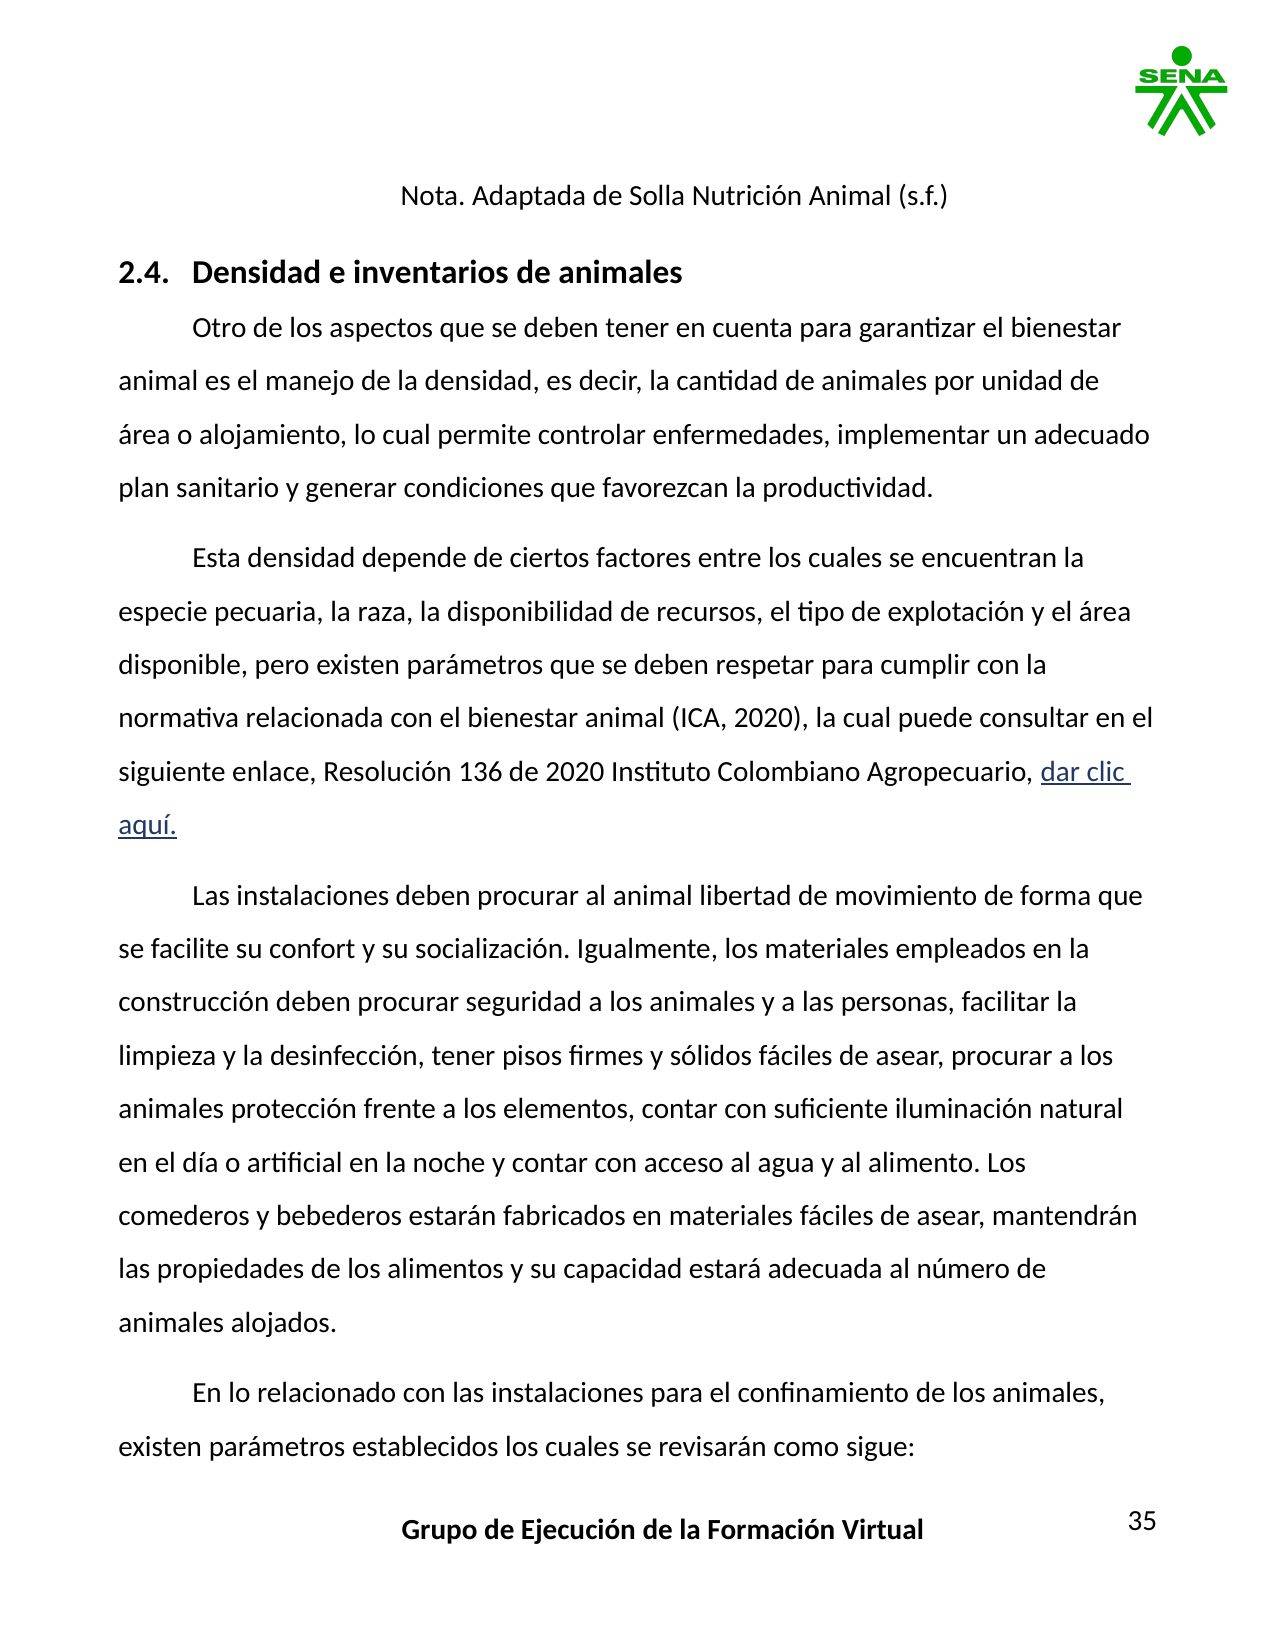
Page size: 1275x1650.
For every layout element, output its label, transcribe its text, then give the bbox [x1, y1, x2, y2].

text Nota. Adaptada de Solla Nutrición Animal (s.f.) [118, 177, 1157, 213]
text Las instalaciones deben procurar al animal libertad de movimiento de forma que se facilite su confort y su socialización. Igualmente, los materiales empleados en la construcción deben procurar seguridad a los animales y a las personas, facilitar la limpieza y la desinfección, tener pisos firmes y sólidos fáciles de asear, procurar a los animales protección frente a los elementos, contar con suficiente iluminación natural en el día o artificial en la noche y contar con acceso al agua y al alimento. Los comederos y bebederos estarán fabricados en materiales fáciles de asear, mantendrán las propiedades de los alimentos y su capacidad estará adecuada al número de animales alojados. [118, 877, 1157, 1340]
picture [1135, 46, 1228, 136]
text En lo relacionado con las instalaciones para el confinamiento de los animales, existen parámetros establecidos los cuales se revisarán como sigue: [118, 1374, 1157, 1463]
text Esta densidad depende de ciertos factores entre los cuales se encuentran la especie pecuaria, la raza, la disponibilidad de recursos, el tipo de explotación y el área disponible, pero existen parámetros que se deben respetar para cumplir con la normativa relacionada con el bienestar animal (ICA, 2020), la cual puede consultar en el siguiente enlace, Resolución 136 de 2020 Instituto Colombiano Agropecuario, dar clic aquí. [118, 539, 1157, 842]
subtitle Densidad e inventarios de animales [118, 251, 1157, 292]
text Otro de los aspectos que se deben tener en cuenta para garantizar el bienestar animal es el manejo de la densidad, es decir, la cantidad de animales por unidad de área o alojamiento, lo cual permite controlar enfermedades, implementar un adecuado plan sanitario y generar condiciones que favorezcan la productividad. [118, 309, 1157, 505]
